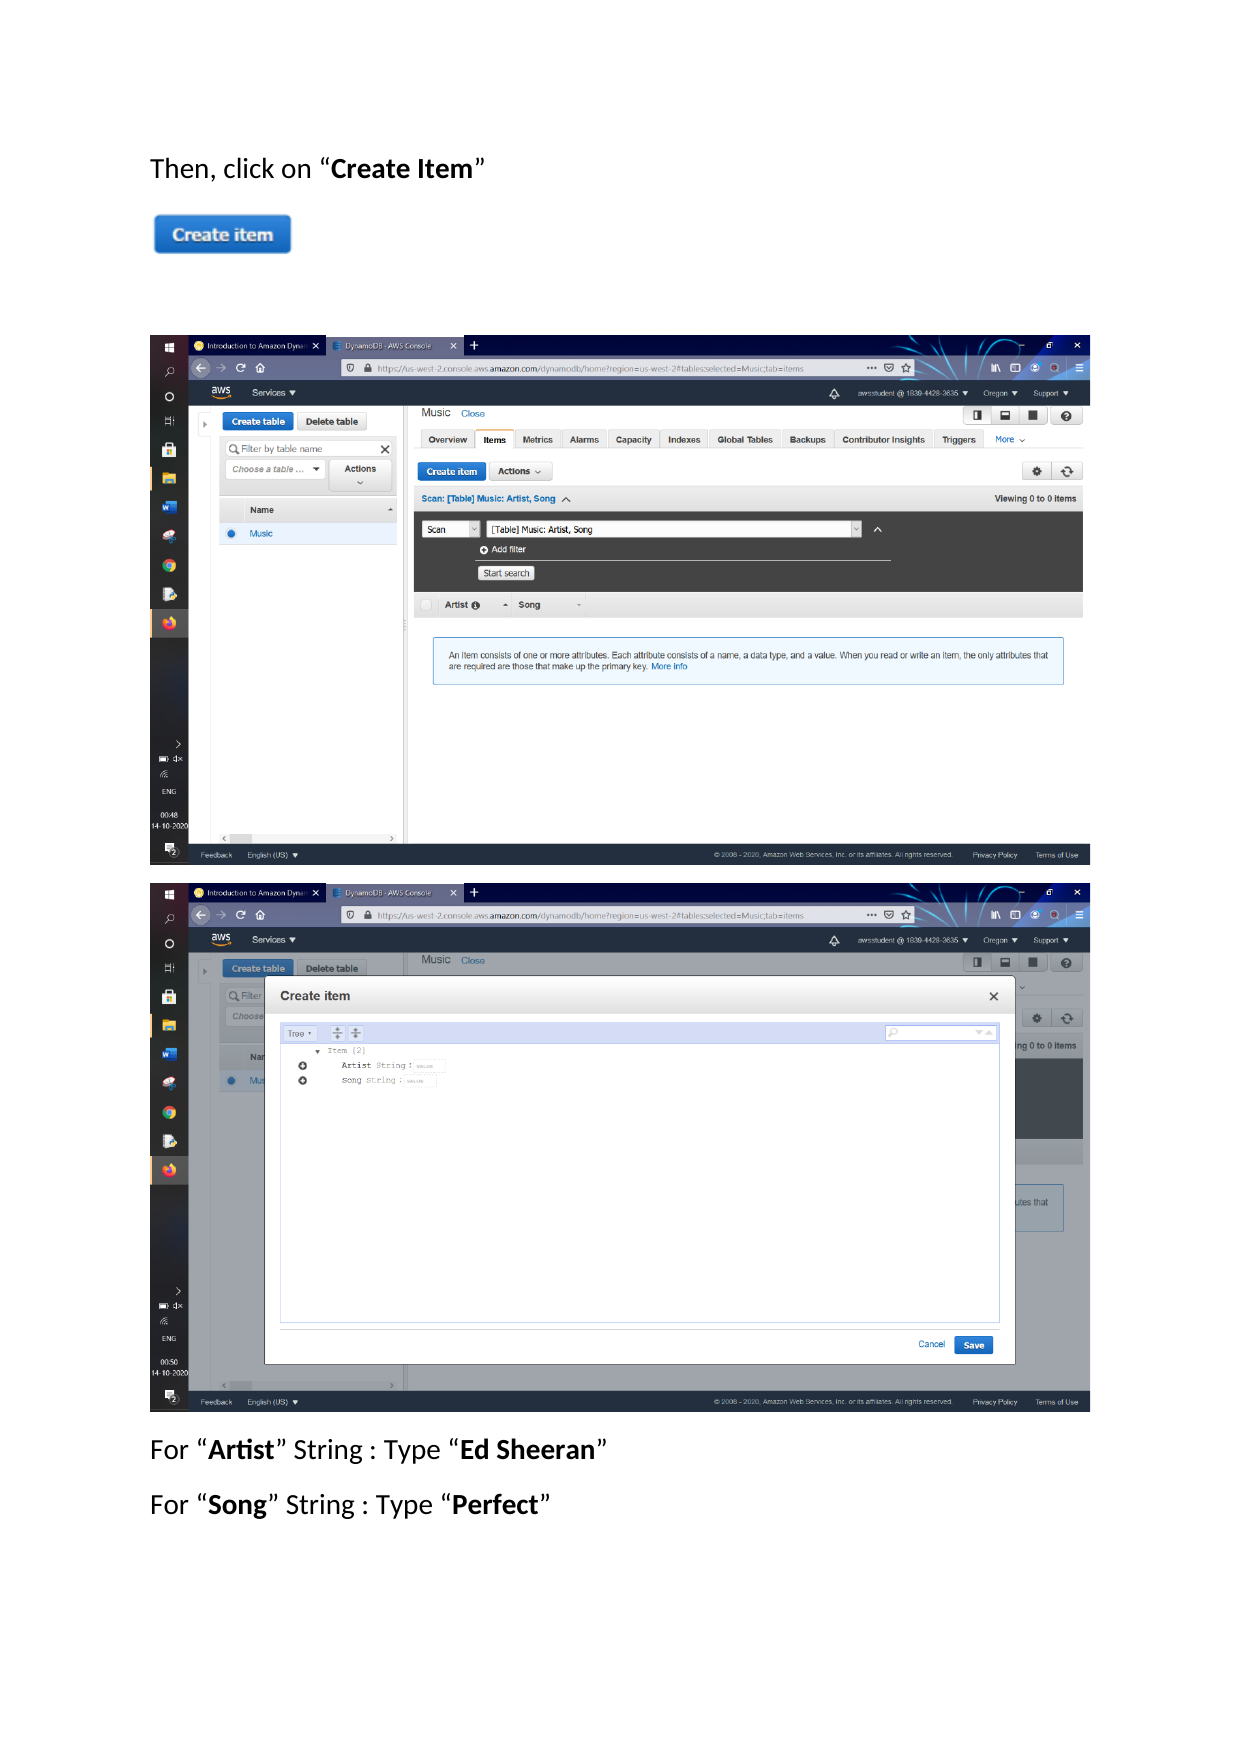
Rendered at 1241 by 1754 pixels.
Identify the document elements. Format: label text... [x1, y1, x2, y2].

text Then, click on “Create Item” [150, 150, 1090, 186]
text For “Song” String : Type “Perfect” [150, 1486, 1090, 1521]
picture [150, 205, 294, 262]
picture [150, 883, 1091, 1412]
text For “Artist” String : Type “Ed Sheeran” [150, 1431, 1090, 1466]
picture [150, 335, 1091, 865]
